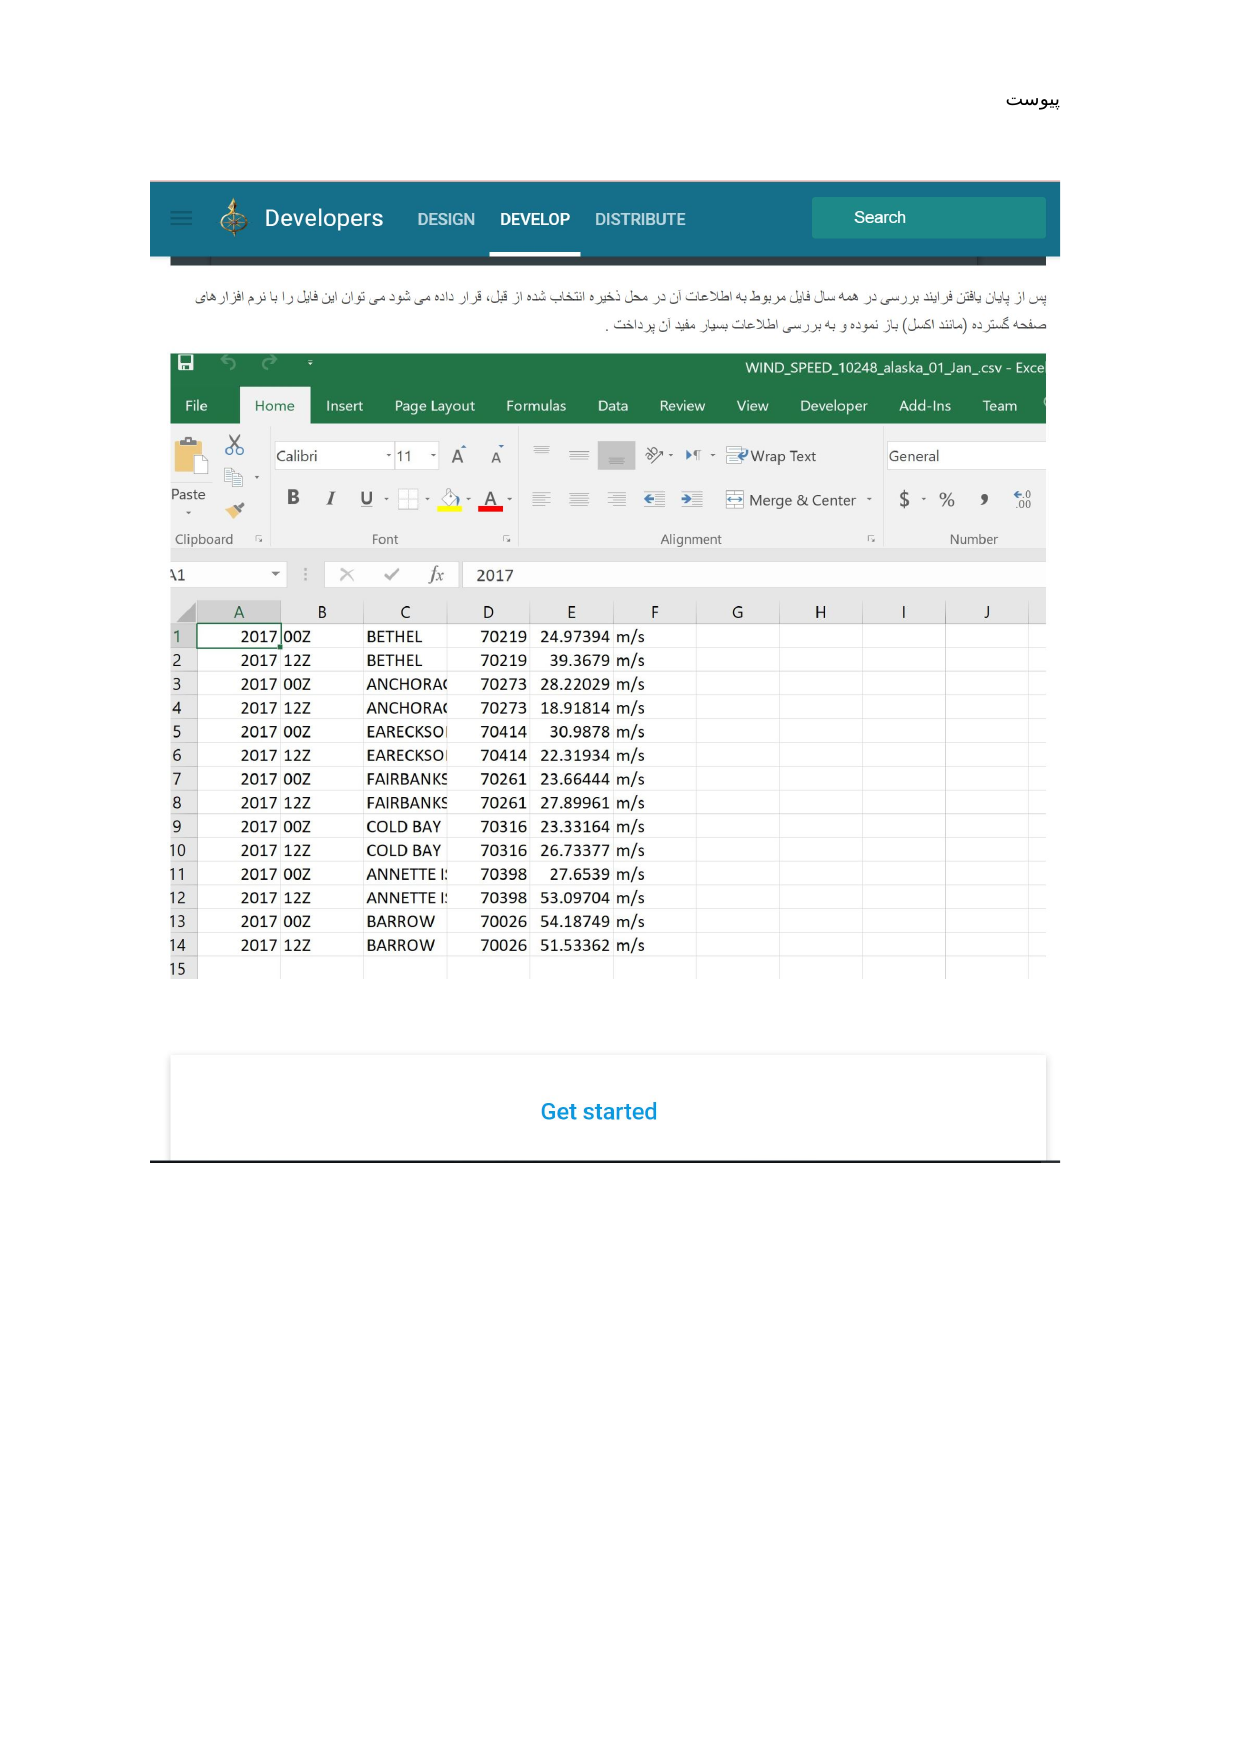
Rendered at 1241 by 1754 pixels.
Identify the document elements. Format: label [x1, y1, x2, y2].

picture [150, 180, 1060, 1163]
